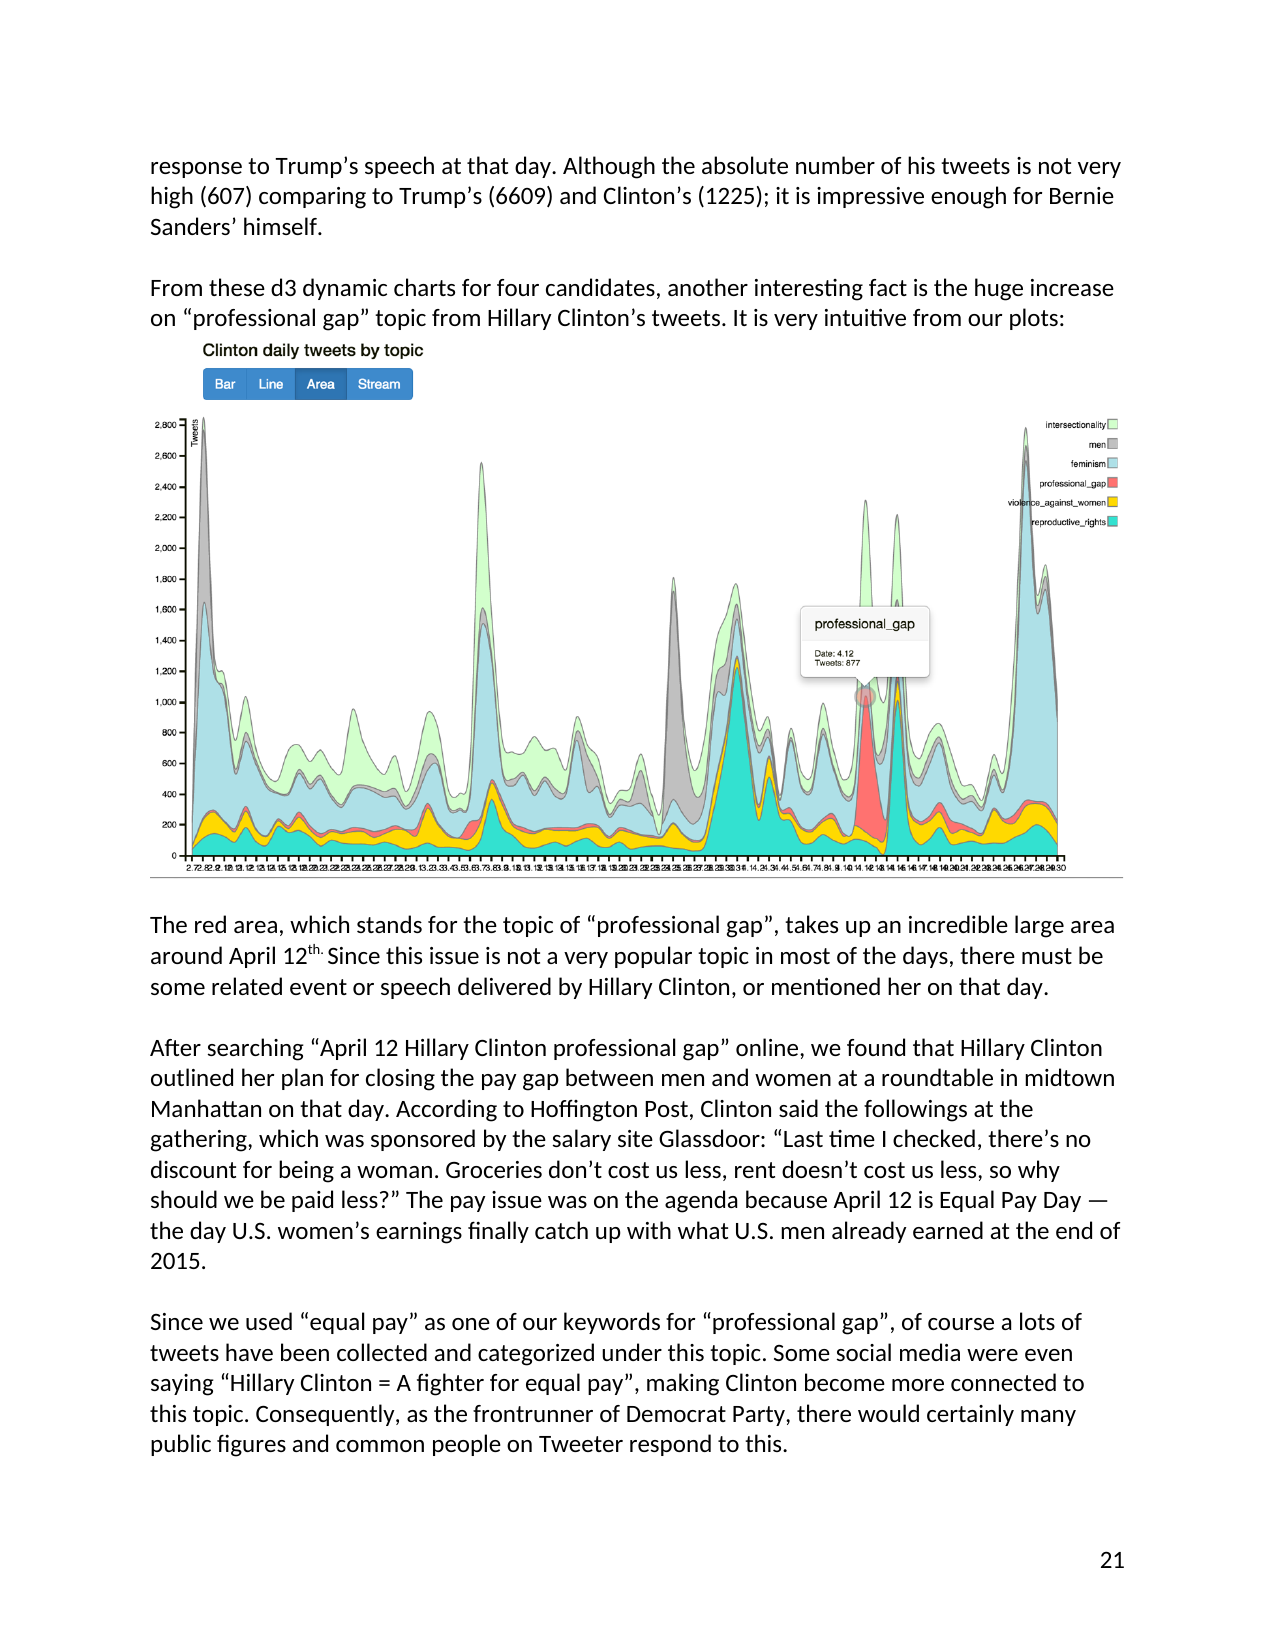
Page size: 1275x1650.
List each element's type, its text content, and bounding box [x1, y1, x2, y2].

text After searching “April 12 Hillary Clinton professional gap” online, we found that Hillary Clinton outlined her plan for closing the pay gap between men and women at a roundtable in midtown Manhattan on that day. According to Hoffington Post, Clinton said the followings at the gathering, which was sponsored by the salary site Glassdoor: “Last time I checked, there’s no discount for being a woman. Groceries don’t cost us less, rent doesn’t cost us less, so why should we be paid less?” The pay issue was on the agenda because April 12 is Equal Pay Day — the day U.S. women’s earnings finally catch up with what U.S. men already earned at the end of 2015. [150, 1032, 1125, 1276]
text From these d3 dynamic charts for four candidates, another interesting fact is the huge increase on “professional gap” topic from Hillary Clinton’s tweets. It is very intuitive from our plots: [150, 272, 1125, 333]
text Since we used “equal pay” as one of our keywords for “professional gap”, of course a lots of tweets have been collected and categorized under this topic. Some social media were even saying “Hillary Clinton = A fighter for equal pay”, making Clinton become more connected to this topic. Consequently, as the frontrunner of Democrat Party, there would certainly many public figures and common people on Tweeter respond to this. [150, 1306, 1125, 1459]
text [150, 150, 1125, 242]
text The red area, which stands for the topic of “professional gap”, takes up an incredible large area around April 12th. Since this issue is not a very popular topic in most of the days, there must be some related event or speech delivered by Hillary Clinton, or mentioned her on that day. [150, 909, 1125, 1001]
picture [150, 333, 1124, 879]
